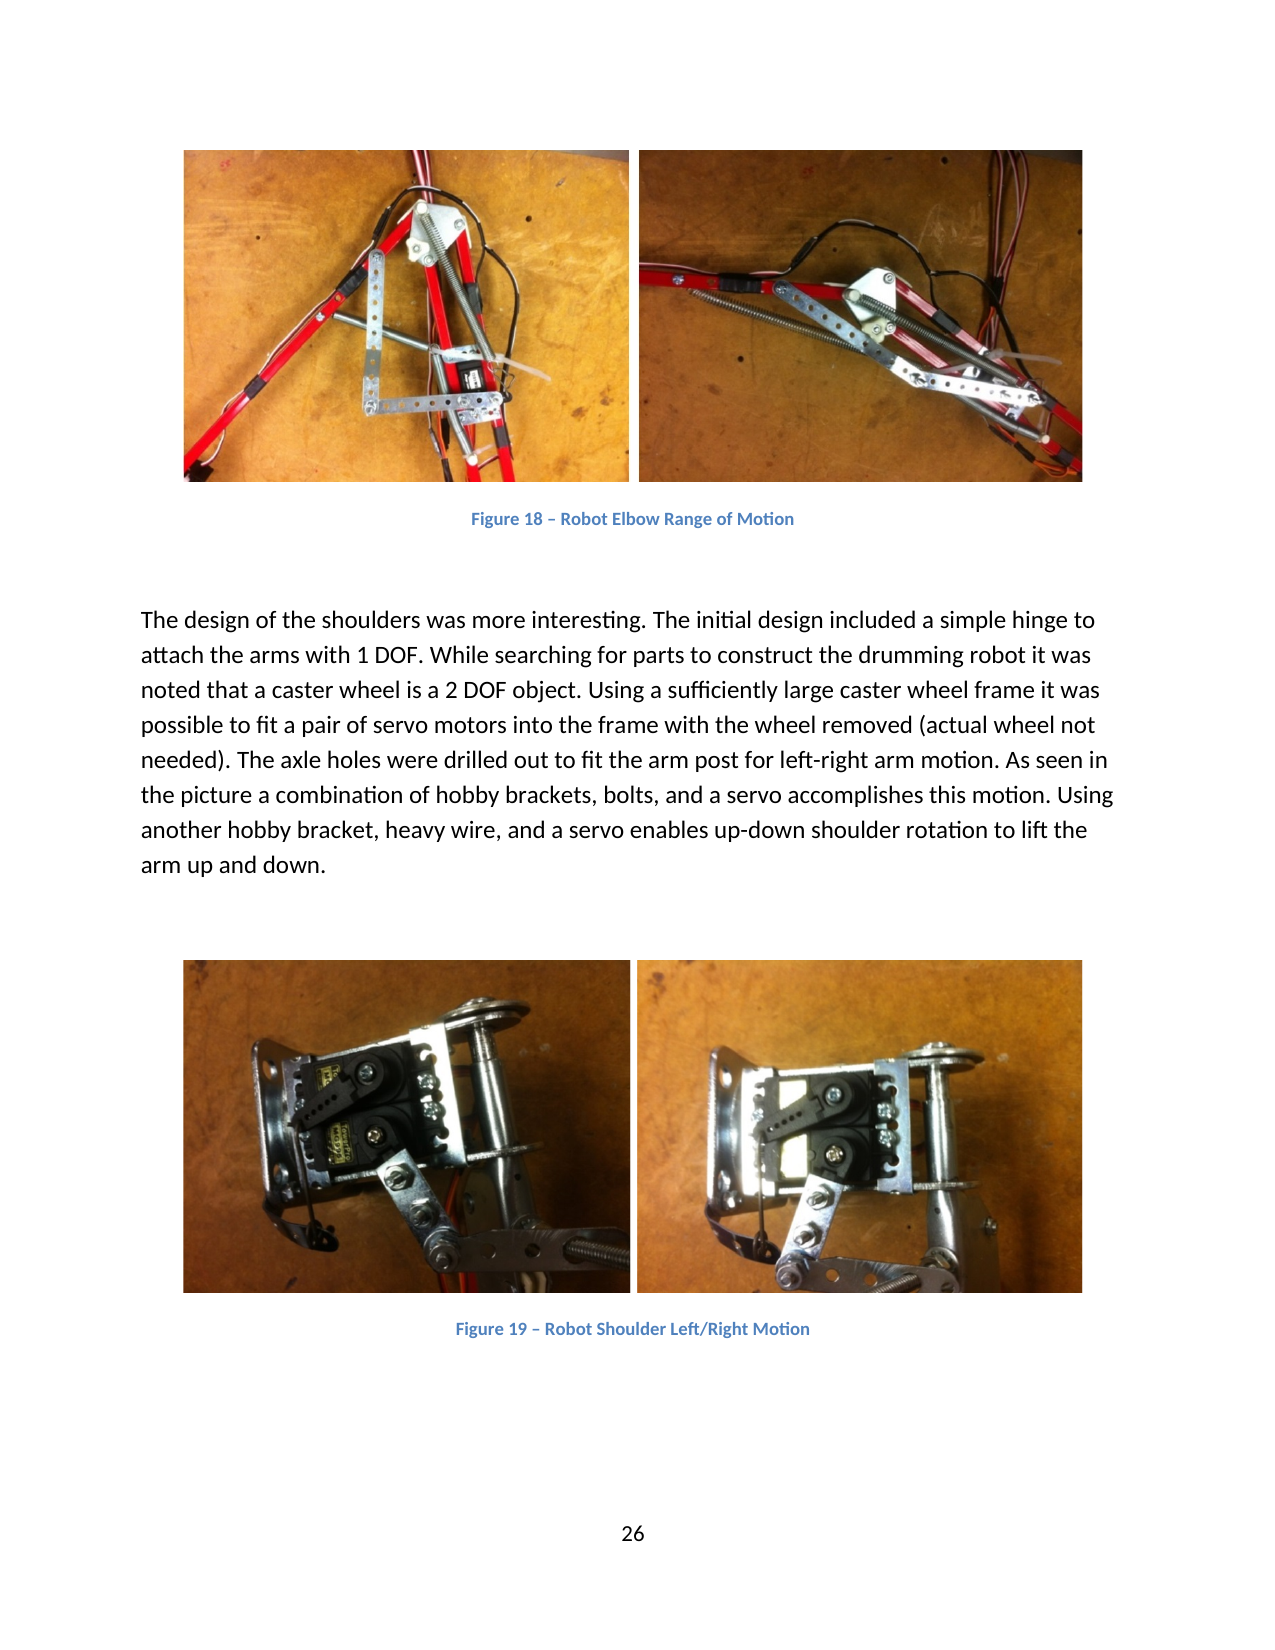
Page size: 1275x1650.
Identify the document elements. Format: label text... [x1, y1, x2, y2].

text Figure 18 – Robot Elbow Range of Motion [141, 507, 1125, 529]
text The design of the shoulders was more interesting. The initial design included a simple hinge to attach the arms with 1 DOF. While searching for parts to construct the drumming robot it was noted that a caster wheel is a 2 DOF object. Using a sufficiently large caster wheel frame it was possible to fit a pair of servo motors into the frame with the wheel removed (actual wheel not needed). The axle holes were drilled out to fit the arm post for left-right arm motion. As seen in the picture a combination of hobby brackets, bolts, and a servo accomplishes this motion. Using another hobby bracket, heavy wire, and a servo enables up-down shoulder rotation to lift the arm up and down. [141, 604, 1125, 879]
picture [183, 150, 1083, 482]
picture [183, 960, 1083, 1293]
text Figure 19 – Robot Shoulder Left/Right Motion [141, 1317, 1125, 1340]
